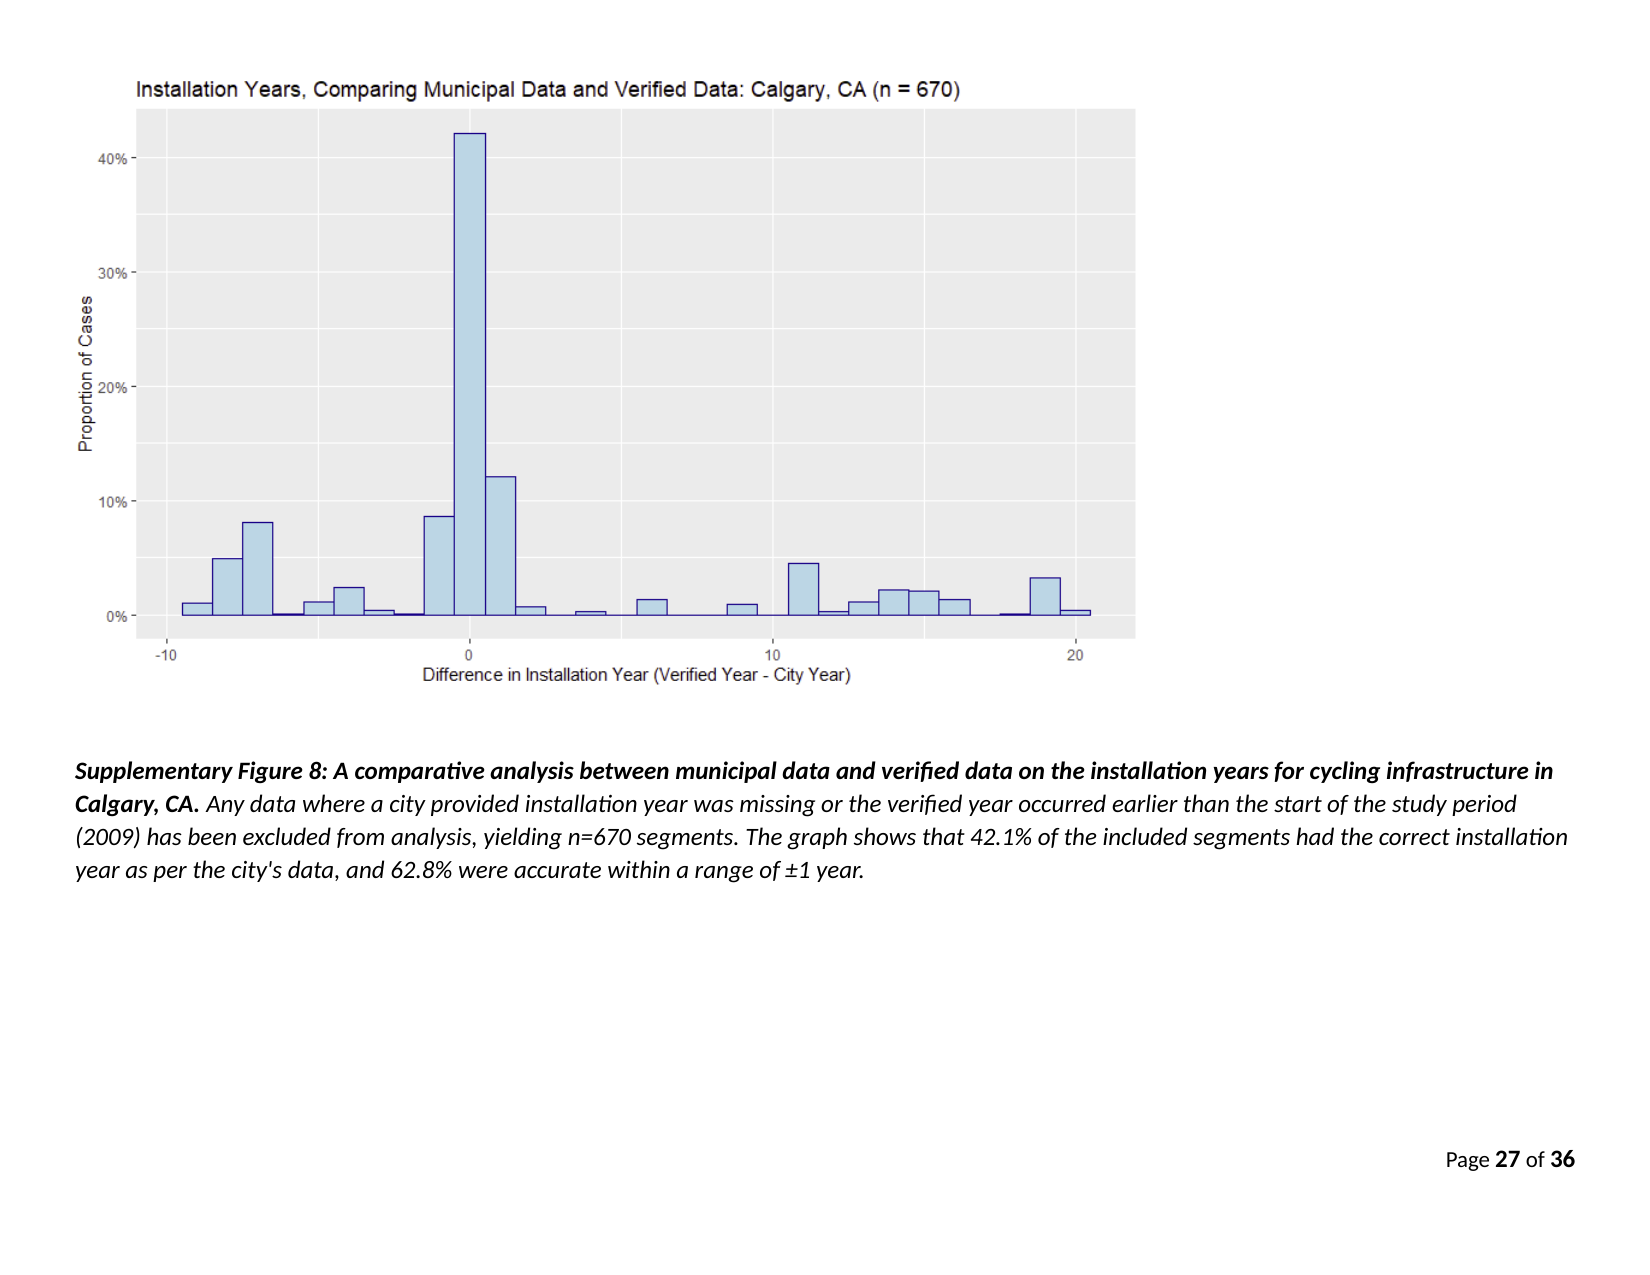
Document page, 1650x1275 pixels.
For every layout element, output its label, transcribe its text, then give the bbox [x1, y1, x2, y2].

picture [75, 75, 1138, 687]
text Supplementary Figure 8: A comparative analysis between municipal data and verified data on the installation years for cycling infrastructure in Calgary, CA. Any data where a city provided installation year was missing or the verified year occurred earlier than the start of the study period (2009) has been excluded from analysis, yielding n=670 segments. The graph shows that 42.1% of the included segments had the correct installation year as per the city's data, and 62.8% were accurate within a range of ±1 year. [75, 755, 1575, 884]
